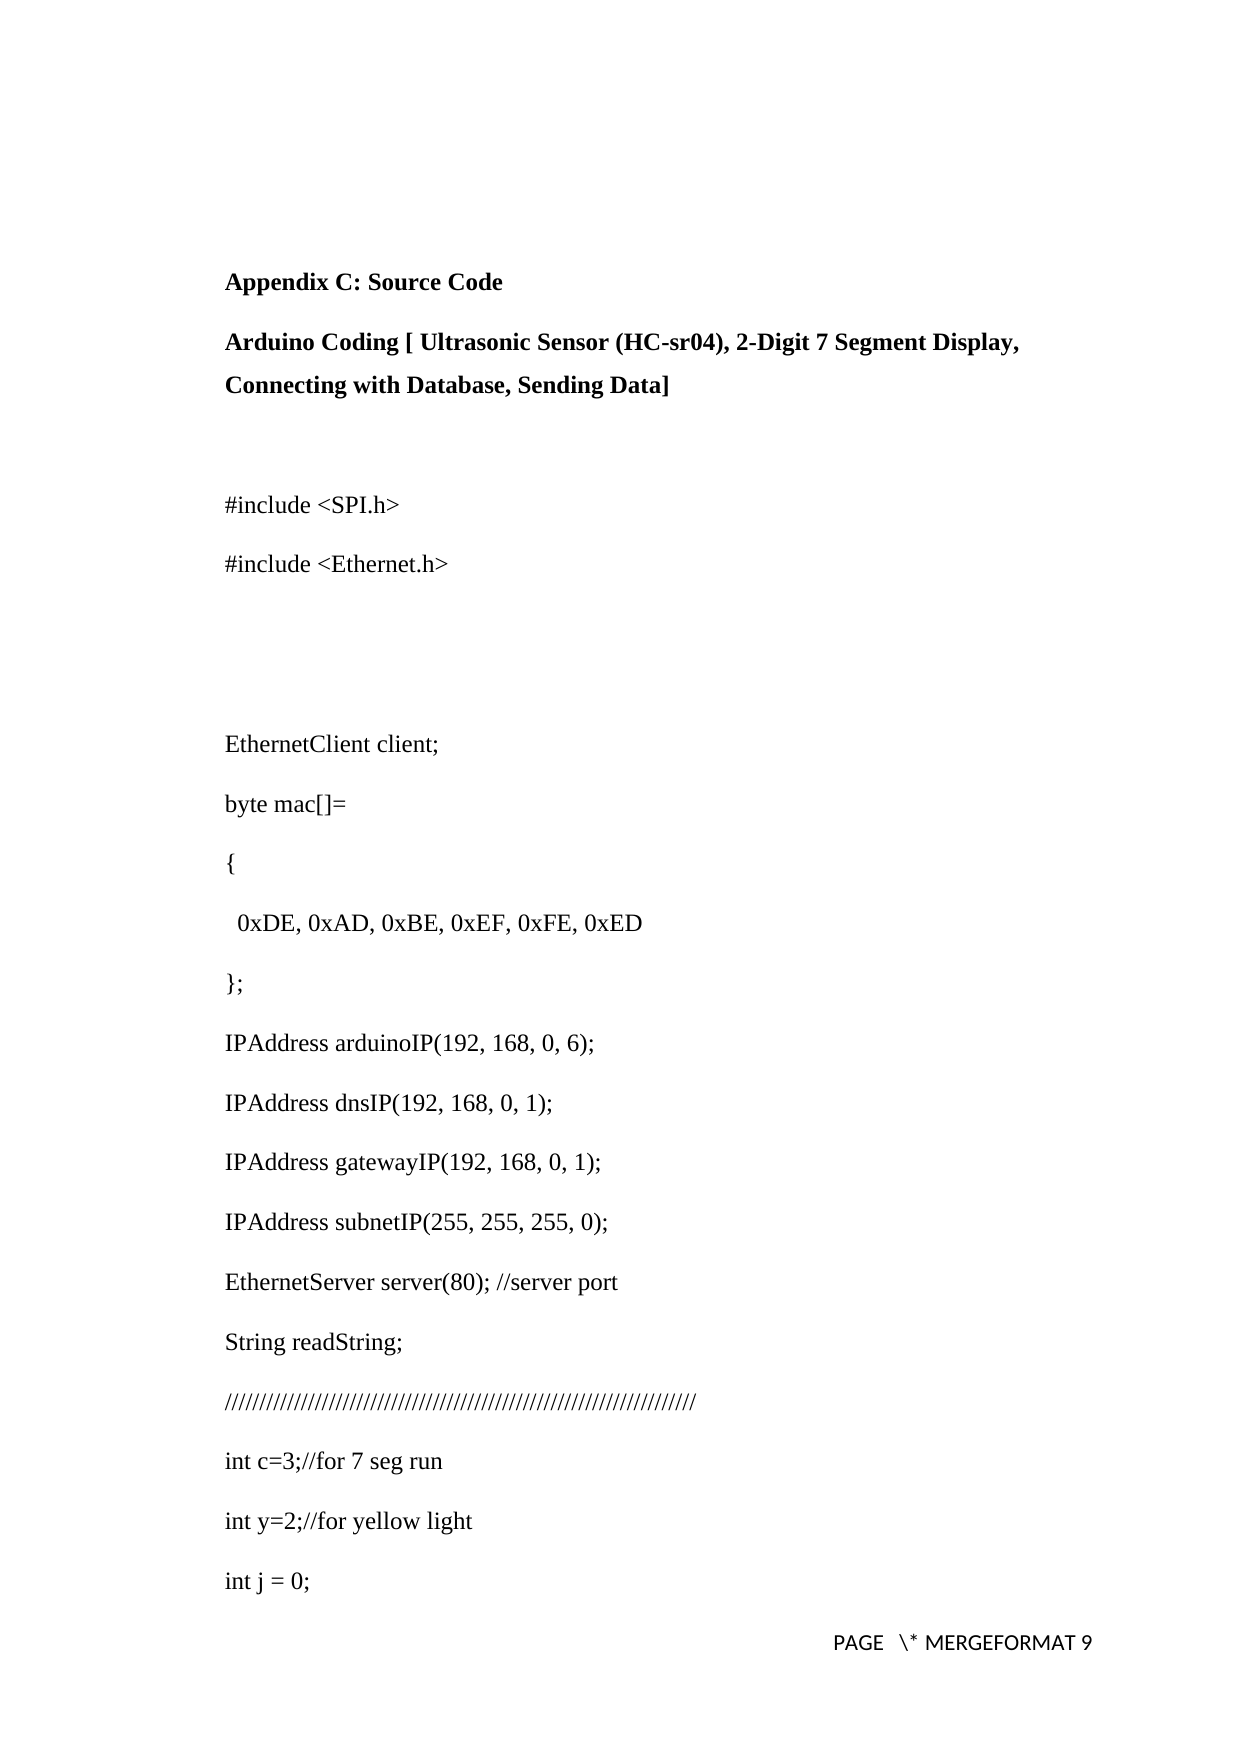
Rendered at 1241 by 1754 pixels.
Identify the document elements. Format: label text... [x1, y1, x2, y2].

text #include <Ethernet.h> [224, 549, 1092, 578]
text IPAddress gatewayIP(192, 168, 0, 1); [224, 1147, 1092, 1176]
text #include <SPI.h> [224, 490, 1092, 518]
text String readString; [224, 1327, 1092, 1356]
text //////////////////////////////////////////////////////////////////// [224, 1387, 1092, 1415]
text IPAddress subnetIP(255, 255, 255, 0); [224, 1207, 1092, 1236]
text }; [224, 968, 1092, 997]
text { [224, 848, 1092, 877]
text byte mac[]= [224, 789, 1092, 817]
text int j = 0; [224, 1566, 1092, 1595]
text IPAddress dnsIP(192, 168, 0, 1); [224, 1088, 1092, 1116]
text Arduino Coding [ Ultrasonic Sensor (HC-sr04), 2-Digit 7 Segment Display, Connecting with Database, Sending Data] [224, 327, 1092, 399]
text Appendix C: Source Code [224, 267, 1092, 296]
text 0xDE, 0xAD, 0xBE, 0xEF, 0xFE, 0xED [224, 908, 1092, 937]
text EthernetServer server(80); //server port [224, 1267, 1092, 1296]
text int c=3;//for 7 seg run [224, 1446, 1092, 1475]
text int y=2;//for yellow light [224, 1506, 1092, 1535]
text IPAddress arduinoIP(192, 168, 0, 6); [224, 1028, 1092, 1057]
text EthernetClient client; [224, 729, 1092, 758]
